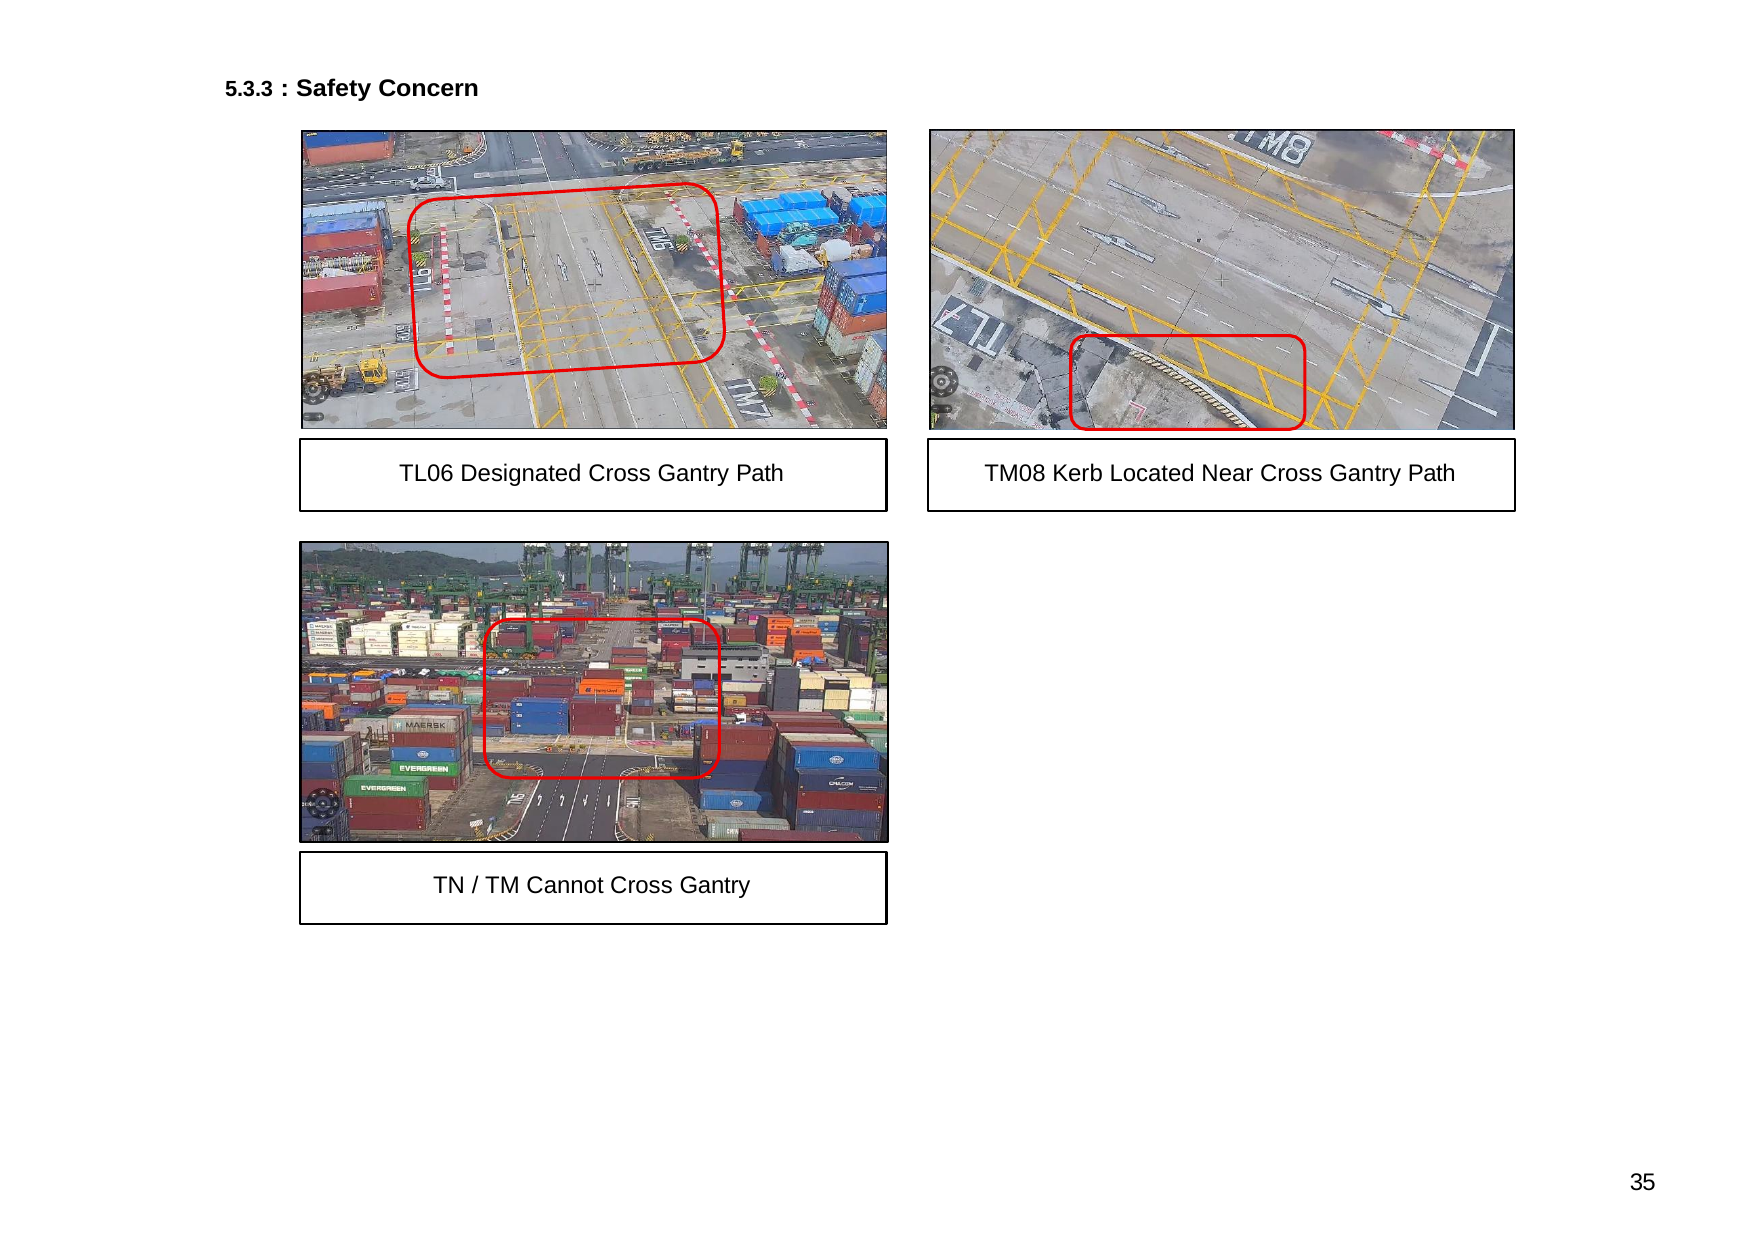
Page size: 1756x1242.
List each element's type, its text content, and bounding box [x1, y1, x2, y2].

subtitle : Safety Concern [225, 74, 1681, 101]
picture [301, 130, 887, 429]
picture [929, 129, 1515, 430]
picture [301, 543, 887, 841]
picture [1073, 338, 1303, 427]
